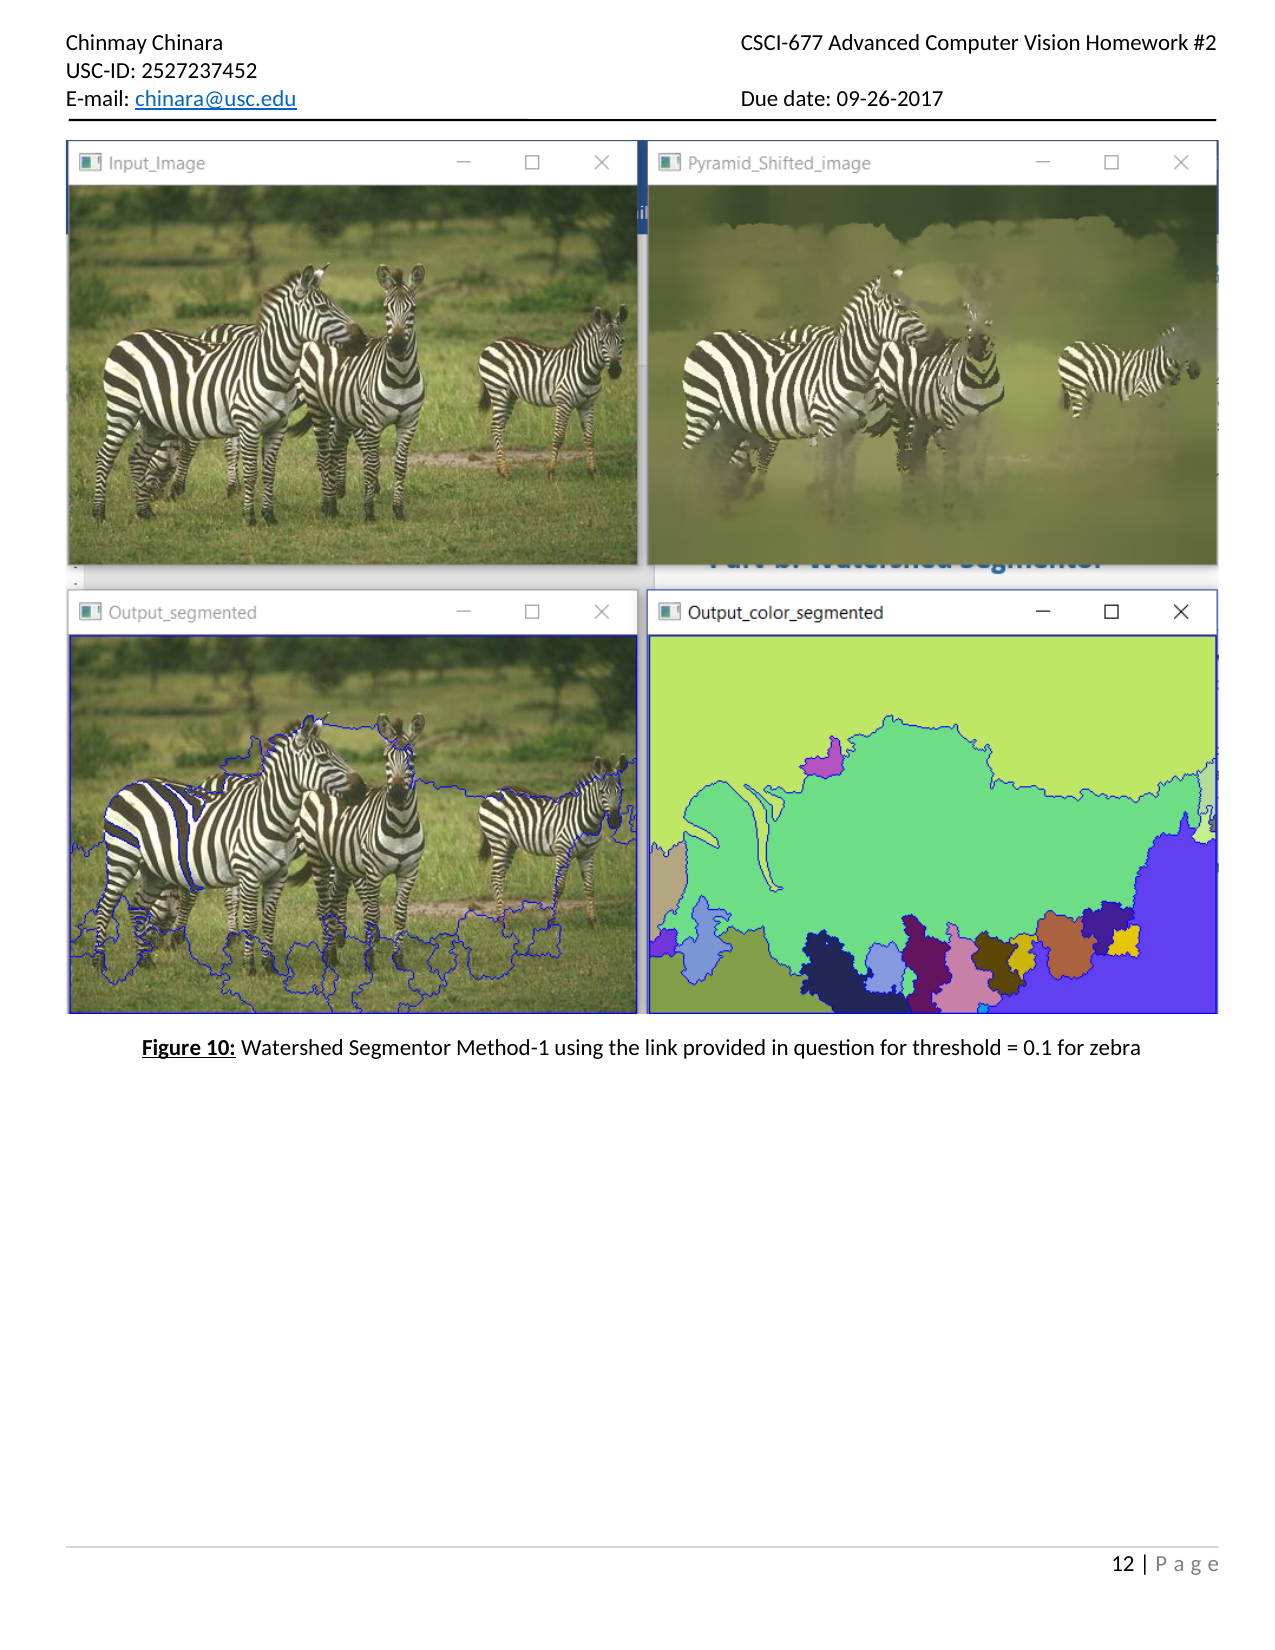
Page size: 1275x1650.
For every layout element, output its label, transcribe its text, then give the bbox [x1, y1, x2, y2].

text Figure 10: Watershed Segmentor Method-1 using the link provided in question for threshold = 0.1 for zebra [66, 1033, 1219, 1061]
picture [65, 140, 1219, 1014]
